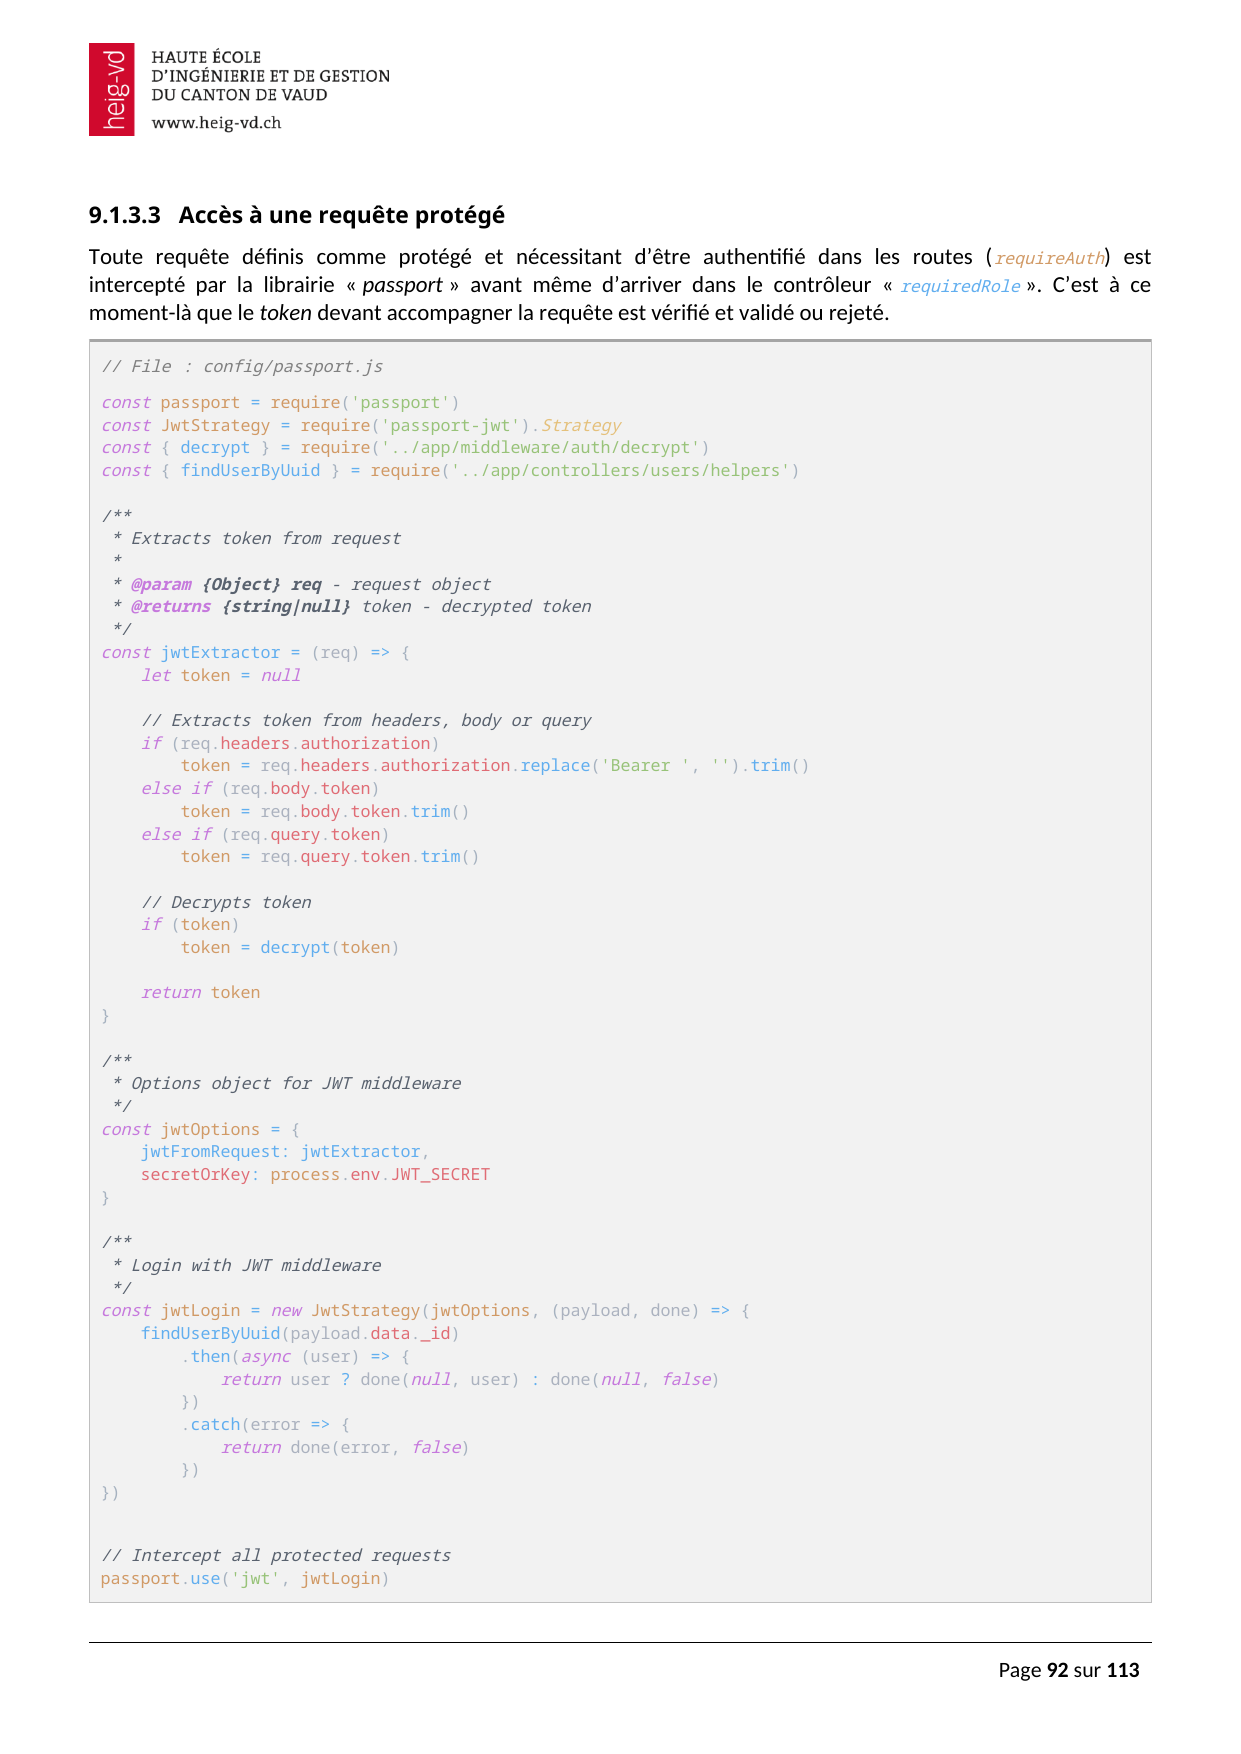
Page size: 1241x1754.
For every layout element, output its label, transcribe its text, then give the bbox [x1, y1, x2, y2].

table_cell const passport = require('passport') const JwtStrategy = require('passport-jwt').Strategy const { decrypt } = require('../app/middleware/auth/decrypt') const { findUserByUuid } = require('../app/controllers/users/helpers') /** * Extracts token from request * * @param {Object} req - request object * @returns {string|null} token - decrypted token */ const jwtExtractor = (req) => { let token = null // Extracts token from headers, body or query if (req.headers.authorization) token = req.headers.authorization.replace('Bearer ', '').trim() else if (req.body.token) token = req.body.token.trim() else if (req.query.token) token = req.query.token.trim() // Decrypts token if (token) token = decrypt(token) return token } /** * Options object for JWT middleware */ const jwtOptions = { jwtFromRequest: jwtExtractor, secretOrKey: process.env.JWT_SECRET } /** * Login with JWT middleware */ const jwtLogin = new JwtStrategy(jwtOptions, (payload, done) => { findUserByUuid(payload.data._id) .then(async (user) => { return user ? done(null, user) : done(null, false) }) .catch(error => { return done(error, false) }) }) // Intercept all protected requests passport.use('jwt', jwtLogin) [90, 378, 1151, 1602]
subtitle Accès à une requête protégé [89, 198, 1152, 230]
picture [89, 43, 389, 136]
table_header // File : config/passport.js [90, 342, 1151, 377]
text Toute requête définis comme protégé et nécessitant d’être authentifié dans les routes (requireAuth) est intercepté par la librairie « passport » avant même d’arriver dans le contrôleur « requiredRole ». C’est à ce moment-là que le token devant accompagner la requête est vérifié et validé ou rejeté. [89, 242, 1152, 326]
